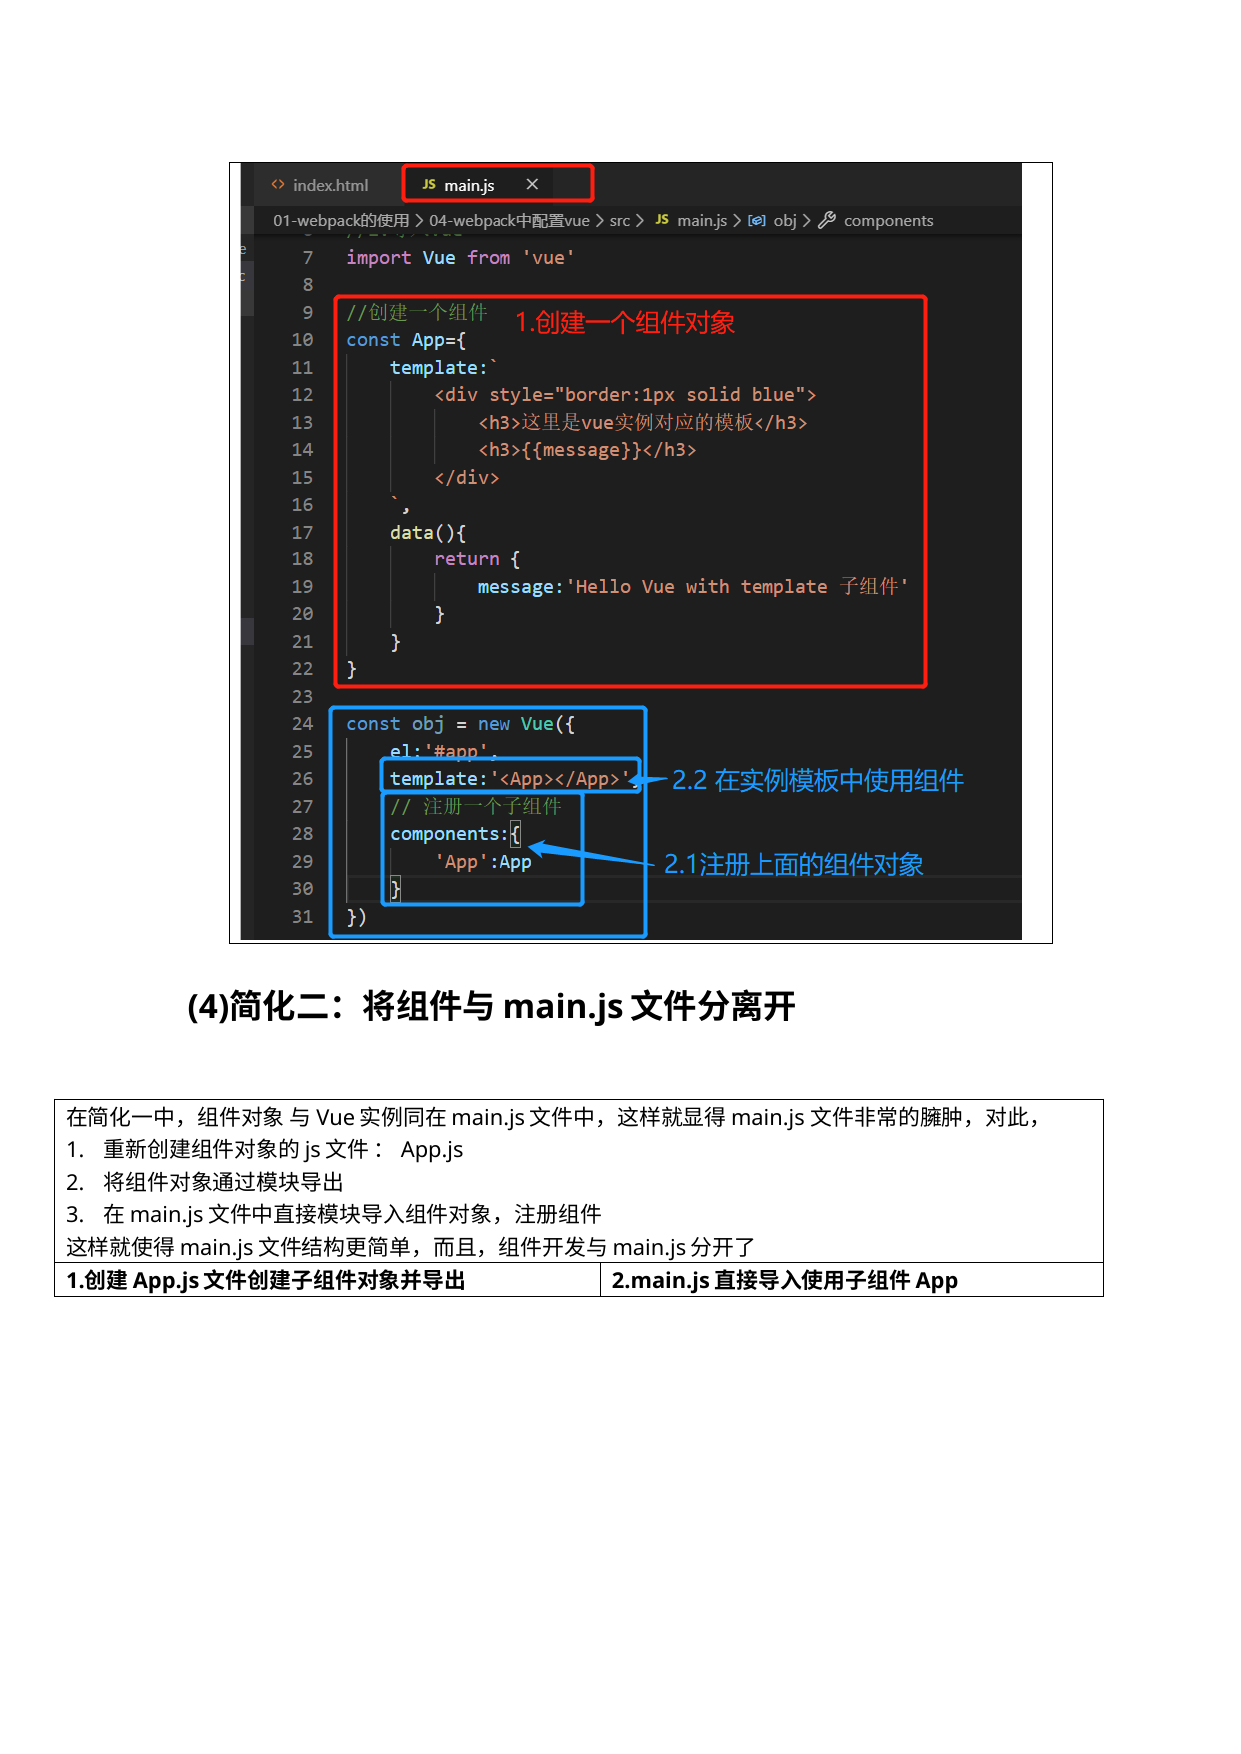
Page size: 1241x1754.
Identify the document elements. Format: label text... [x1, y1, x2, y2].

table_header 在简化一中，组件对象 与 Vue实例同在main.js文件中，这样就显得main.js 文件非常的臃肿，对此， 重新创建组件对象的js文件 ： App.js 将组件对象通过模块导出 在main.js文件中直接模块导入组件对象，注册组件 这样就使得main.js文件结构更简单，而且，组件开发与main.js分开了 [55, 1100, 1103, 1262]
table_cell [230, 163, 1052, 943]
table_cell 1.创建App.js文件创建子组件对象并导出 [55, 1263, 600, 1296]
table_cell 2.main.js直接导入使用子组件App [601, 1263, 1103, 1296]
picture [240, 163, 1022, 940]
subtitle (4)简化二：将组件与main.js文件分离开 [187, 971, 1053, 1036]
